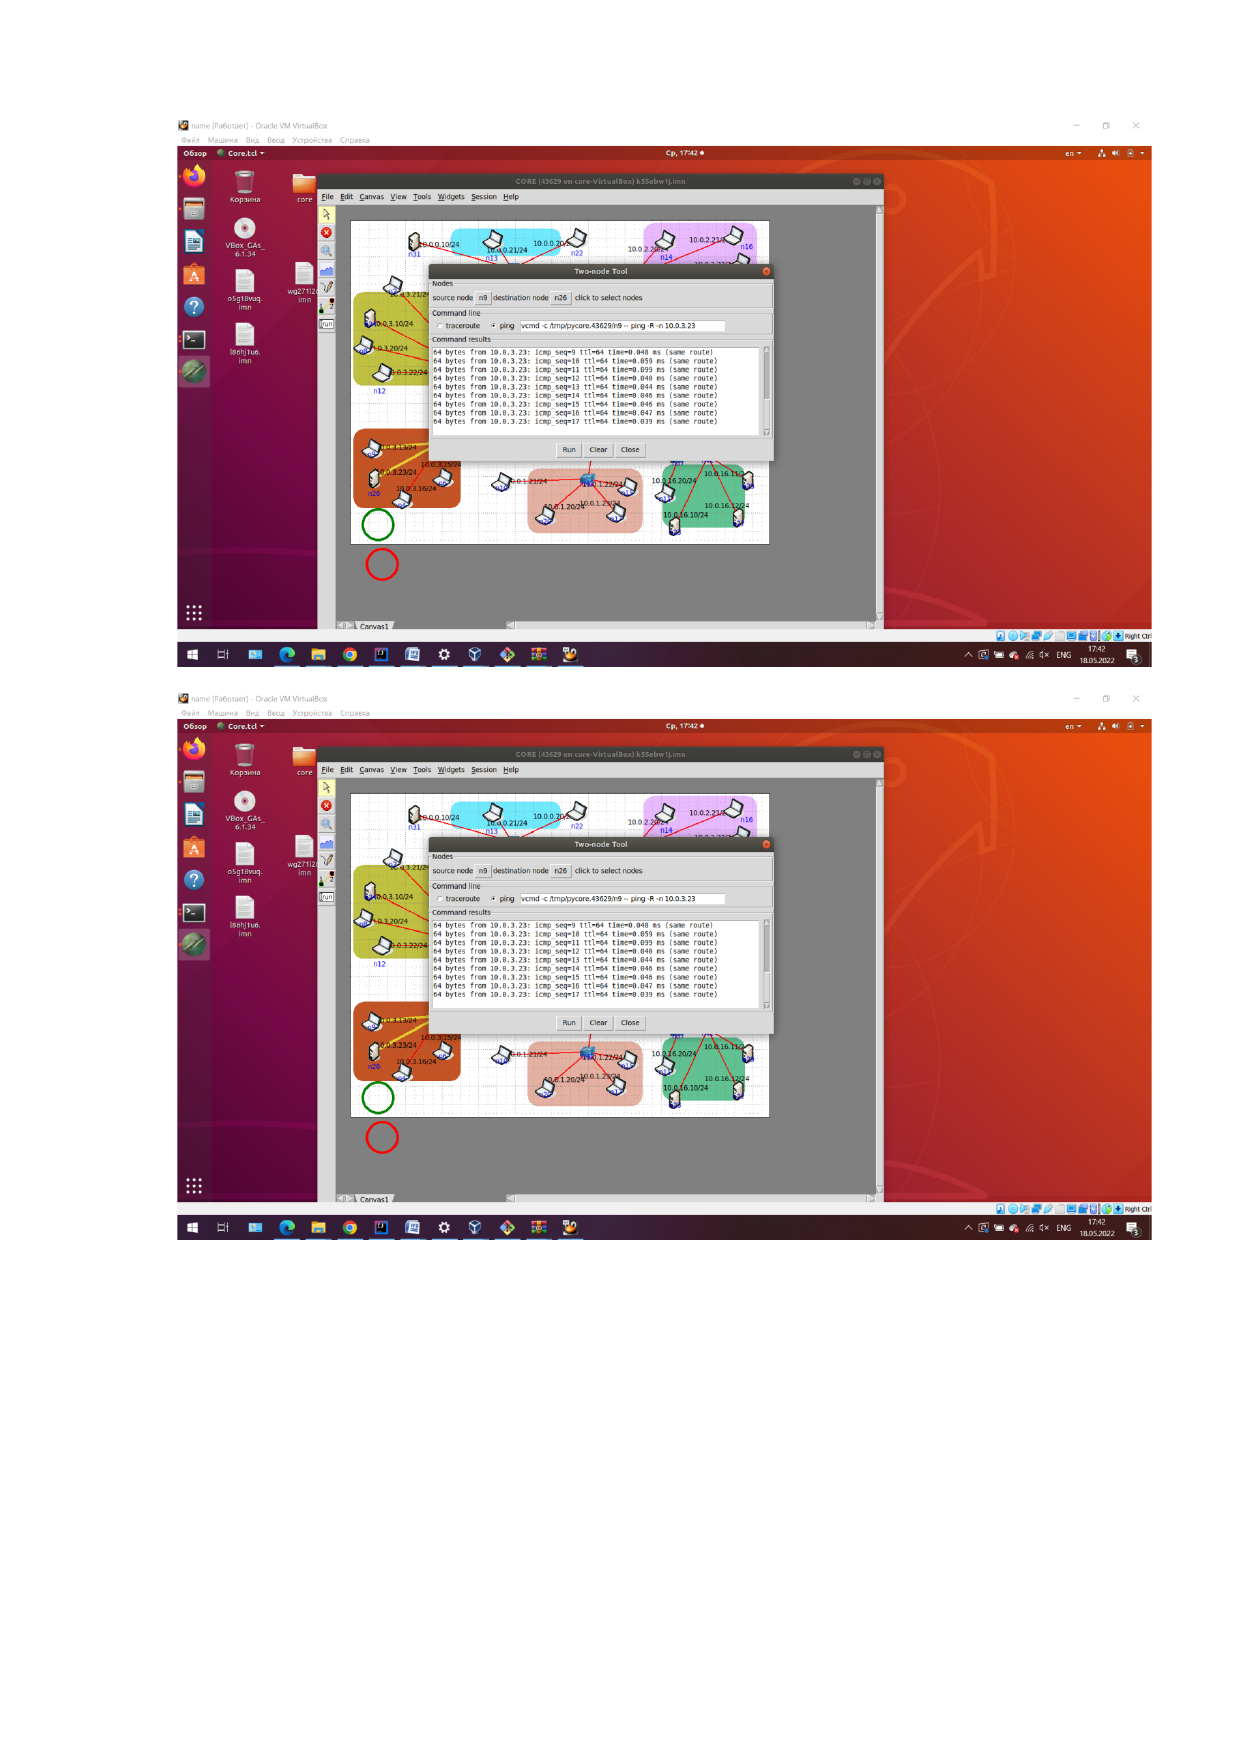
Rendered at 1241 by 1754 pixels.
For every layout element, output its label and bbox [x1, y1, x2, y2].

picture [177, 118, 1152, 667]
picture [177, 691, 1152, 1240]
